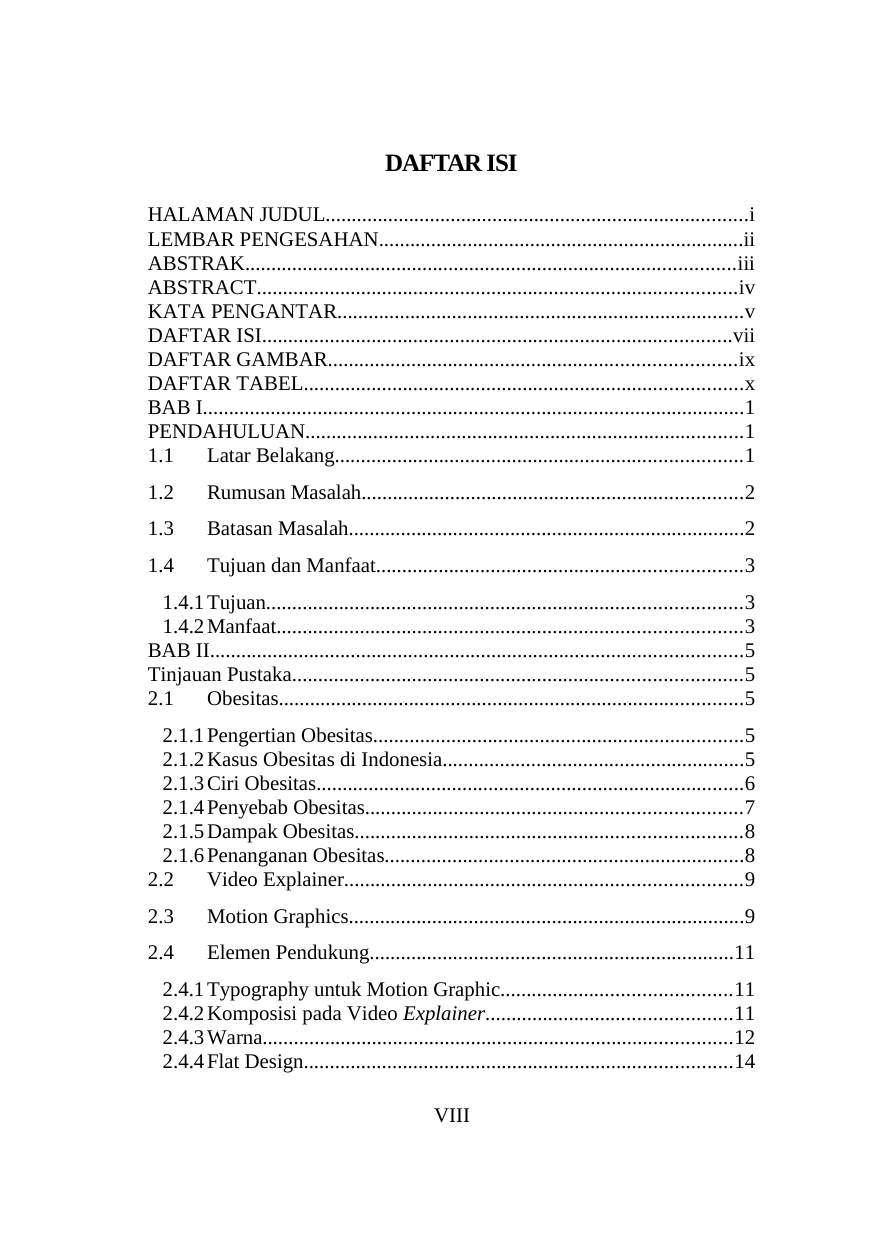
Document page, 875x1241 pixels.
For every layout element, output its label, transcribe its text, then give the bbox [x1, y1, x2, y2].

subtitle DAFTAR ISI [148, 148, 756, 176]
